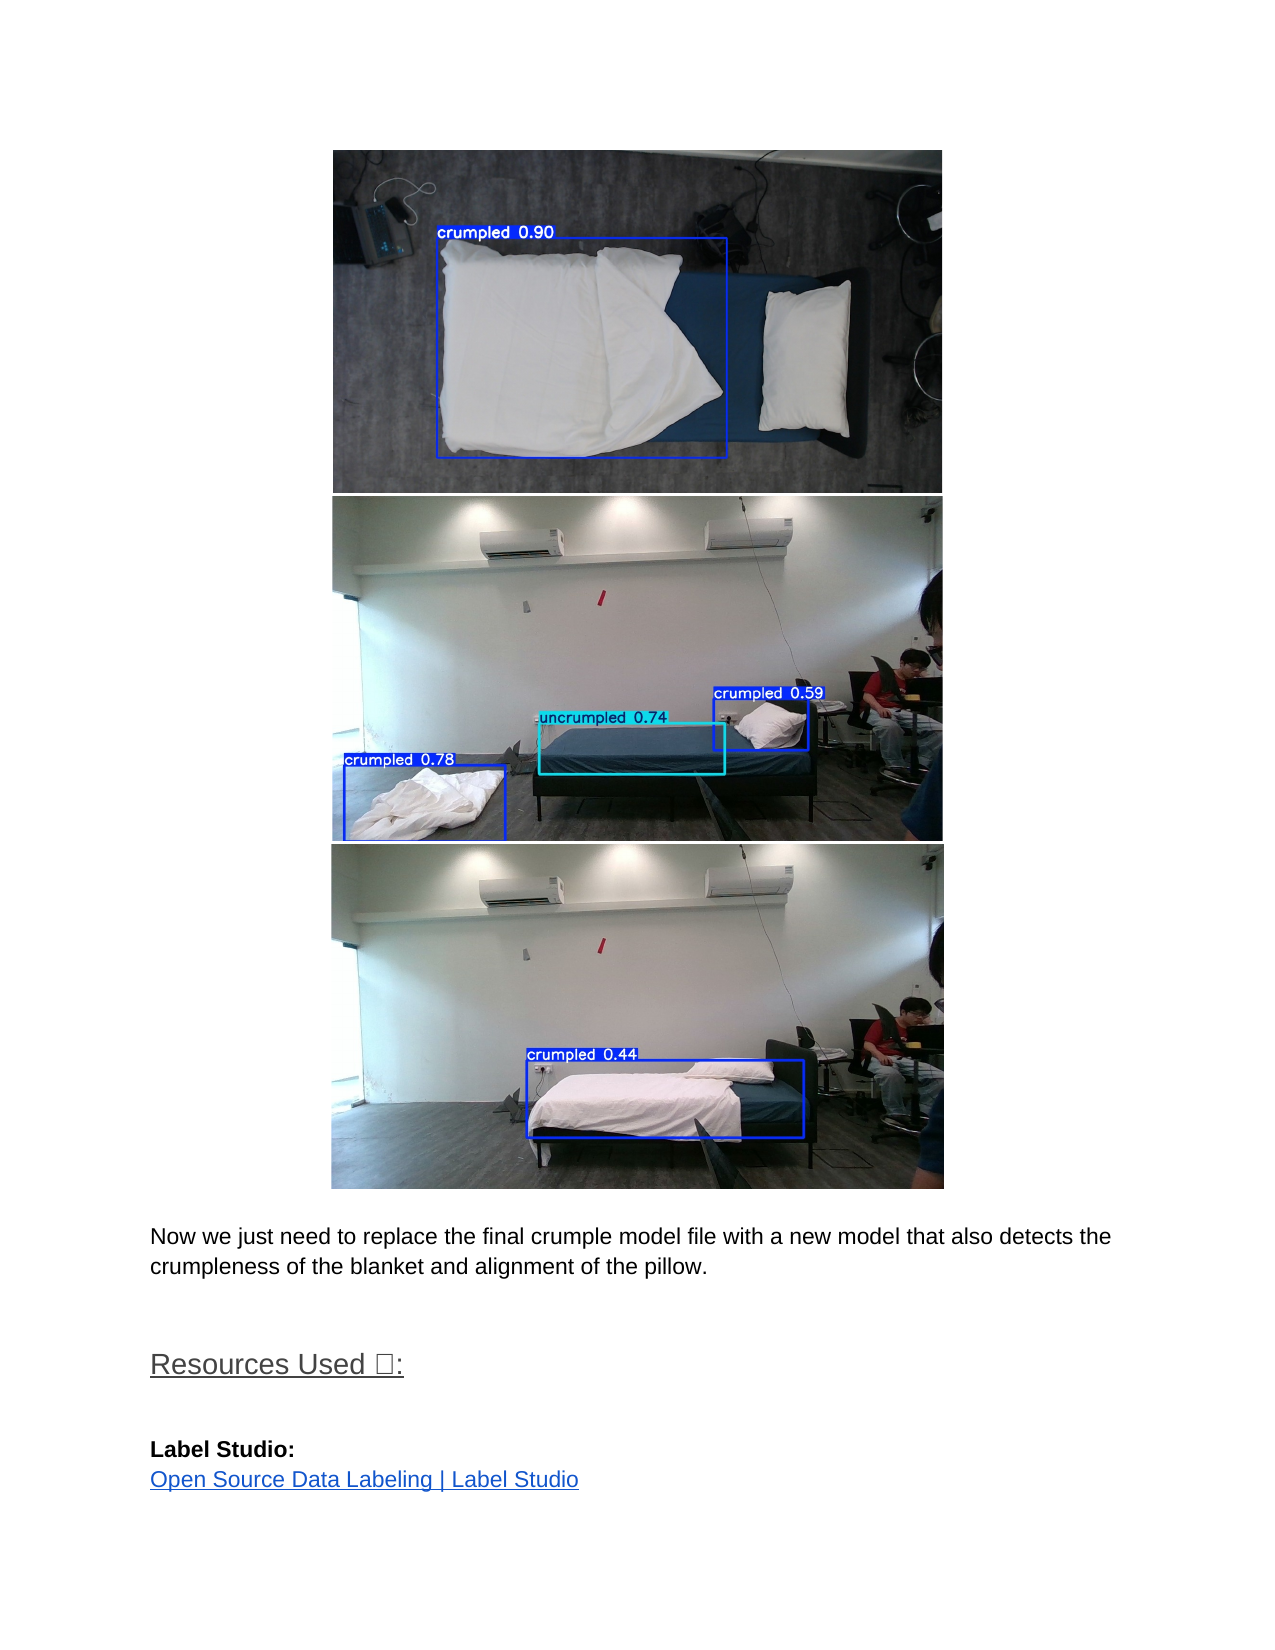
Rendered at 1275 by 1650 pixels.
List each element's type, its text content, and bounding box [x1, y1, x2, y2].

text Open Source Data Labeling | Label Studio [150, 1466, 1125, 1492]
picture [331, 844, 944, 1189]
text Label Studio: [150, 1436, 1125, 1462]
subtitle Resources Used 🌐: [150, 1347, 1125, 1380]
text Now we just need to replace the final crumple model file with a new model that also detects the crumpleness of the blanket and alignment of the pillow. [150, 1223, 1125, 1279]
picture [333, 150, 943, 493]
picture [332, 496, 943, 841]
